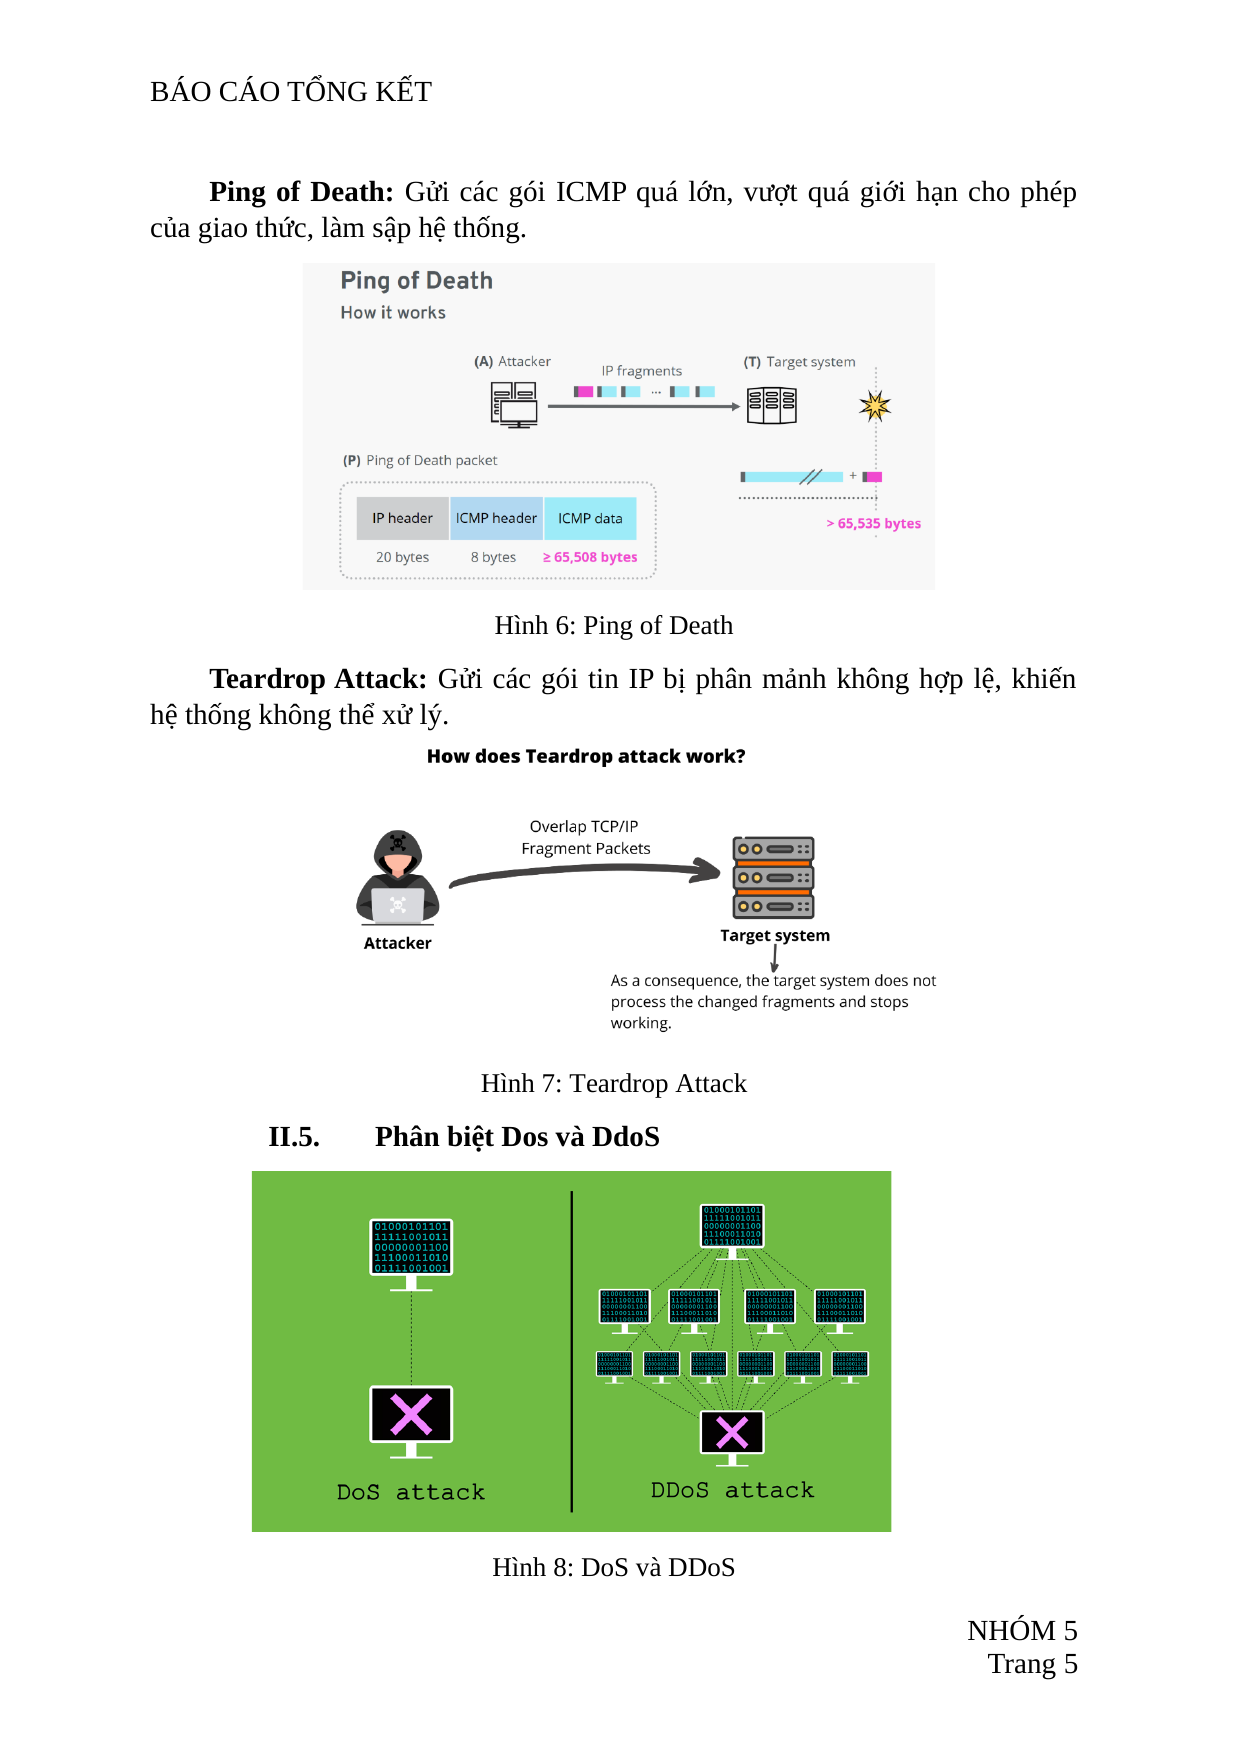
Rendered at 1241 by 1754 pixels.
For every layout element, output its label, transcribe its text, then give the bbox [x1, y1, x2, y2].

text Phân biệt Dos và DdoS [209, 1119, 1078, 1153]
picture [251, 1171, 892, 1532]
picture [302, 738, 946, 1049]
text Teardrop Attack: Gửi các gói tin IP bị phân mảnh không hợp lệ, khiến hệ thống không thể xử lý. [150, 661, 1078, 731]
picture [302, 263, 936, 590]
text Ping of Death: Gửi các gói ICMP quá lớn, vượt quá giới hạn cho phép của giao thức, làm sập hệ thống. [150, 174, 1078, 244]
